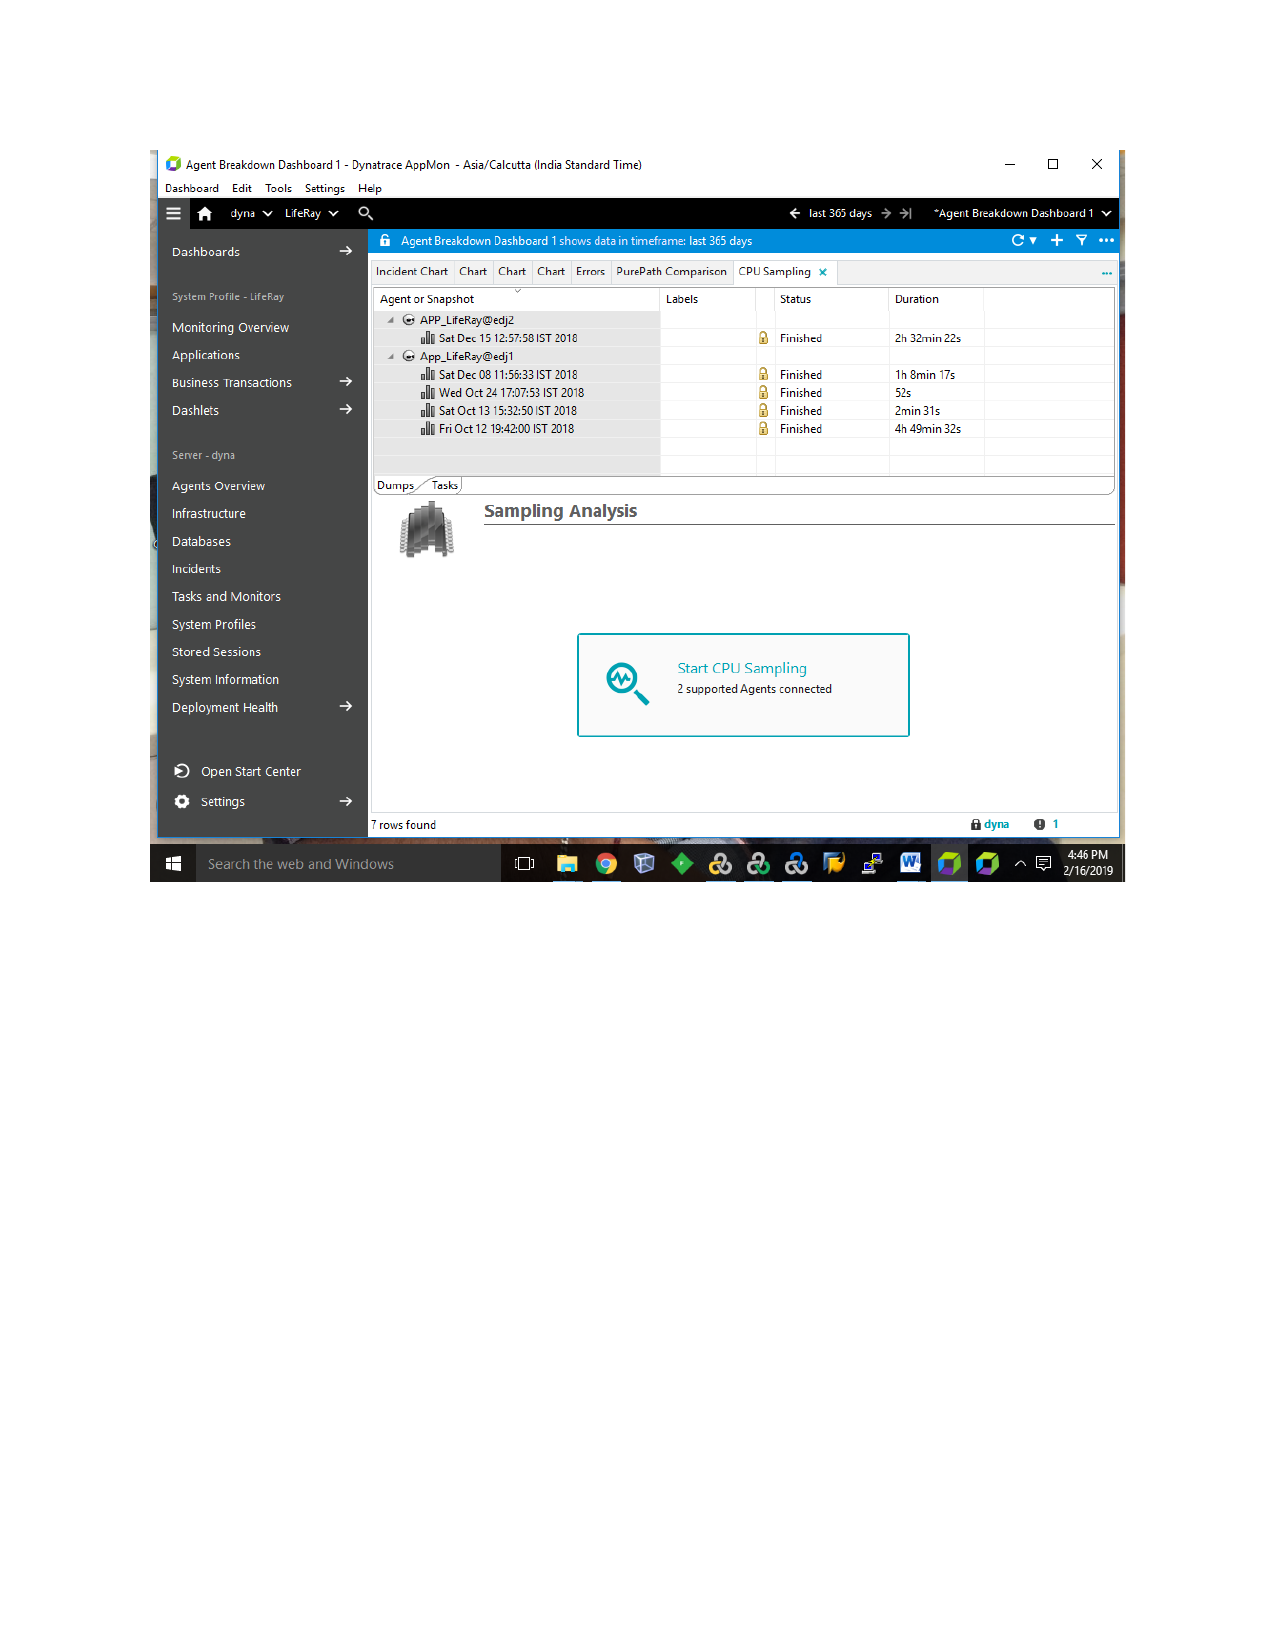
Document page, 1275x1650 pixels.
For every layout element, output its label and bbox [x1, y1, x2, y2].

picture [150, 150, 1125, 882]
